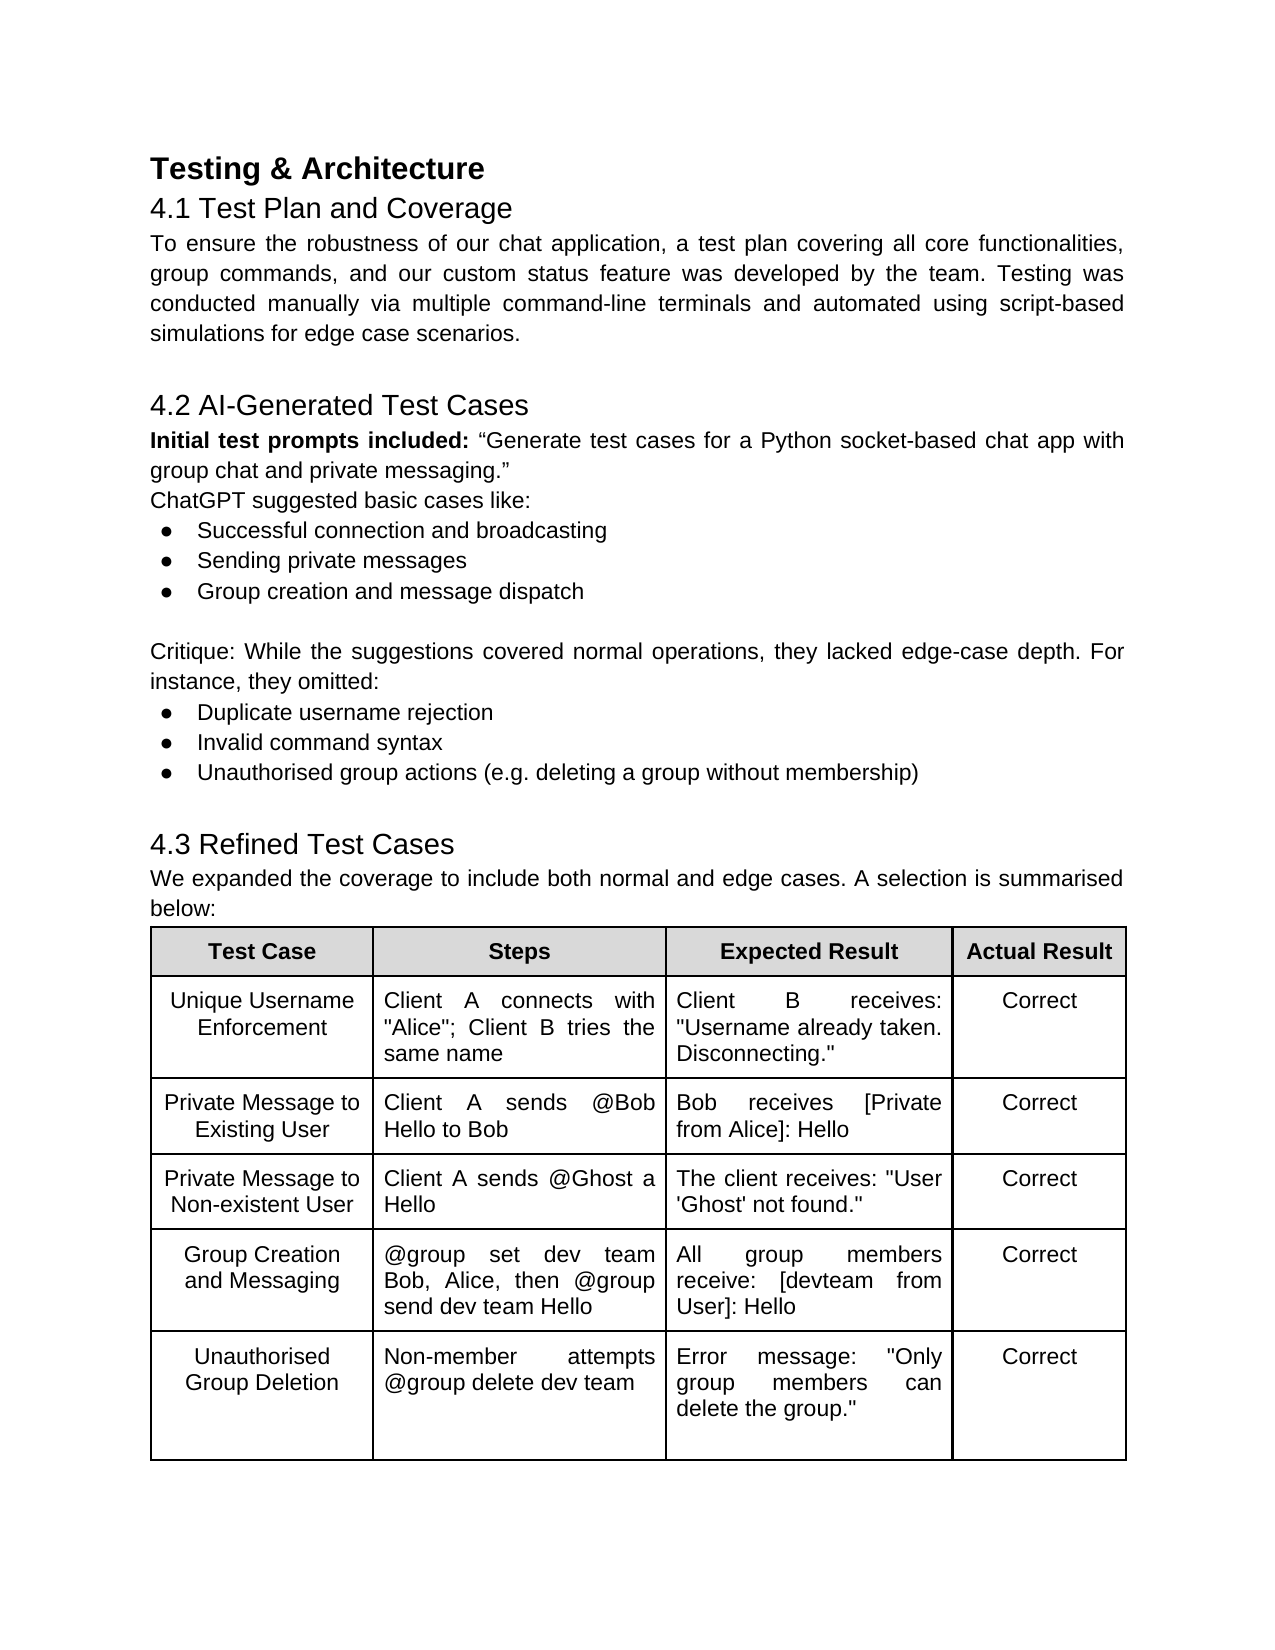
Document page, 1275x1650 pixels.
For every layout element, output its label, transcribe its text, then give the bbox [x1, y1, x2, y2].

table_cell Non-member attempts @group delete dev team [374, 1332, 665, 1458]
list Successful connection and broadcasting [159, 517, 1125, 544]
table_cell Client A connects with "Alice"; Client B tries the same name [374, 977, 665, 1077]
table_cell Correct [954, 1230, 1125, 1330]
table_cell @group set dev team Bob, Alice, then @group send dev team Hello [374, 1230, 665, 1330]
text Critique: While the suggestions covered normal operations, they lacked edge-case depth. For instance, they omitted: [150, 638, 1125, 695]
table_header Test Case [152, 928, 372, 975]
subtitle 4.2 AI-Generated Test Cases [150, 388, 1125, 422]
table_cell Unique Username Enforcement [152, 977, 372, 1077]
text We expanded the coverage to include both normal and edge cases. A selection is summarised below: [150, 865, 1125, 922]
table_cell Private Message to Existing User [152, 1079, 372, 1152]
subtitle 4.1 Test Plan and Coverage [150, 191, 1125, 225]
table_cell Correct [954, 1079, 1125, 1152]
subtitle 4.3 Refined Test Cases [150, 827, 1125, 860]
table_cell Client B receives: "Username already taken. Disconnecting." [667, 977, 951, 1077]
subtitle Testing & Architecture [150, 150, 1125, 186]
table_header Expected Result [667, 928, 951, 975]
list Sending private messages [159, 547, 1125, 574]
list Duplicate username rejection [159, 698, 1125, 725]
table_cell Correct [954, 977, 1125, 1077]
text To ensure the robustness of our chat application, a test plan covering all core functionalities, group commands, and our custom status feature was developed by the team. Testing was conducted manually via multiple command-line terminals and automated using script-based simulations for edge case scenarios. [150, 230, 1125, 347]
table_cell Group Creation and Messaging [152, 1230, 372, 1330]
table_cell Client A sends @Bob Hello to Bob [374, 1079, 665, 1152]
table_cell Unauthorised Group Deletion [152, 1332, 372, 1458]
list Unauthorised group actions (e.g. deleting a group without membership) [159, 759, 1125, 785]
list Group creation and message dispatch [159, 578, 1125, 604]
table_header Steps [374, 928, 665, 975]
table_cell The client receives: "User 'Ghost' not found." [667, 1155, 951, 1228]
text ChatGPT suggested basic cases like: [150, 487, 1125, 513]
table_cell Error message: "Only group members can delete the group." [667, 1332, 951, 1458]
table_cell Correct [954, 1155, 1125, 1228]
table_cell Correct [954, 1332, 1125, 1458]
table_header Actual Result [954, 928, 1125, 975]
table_cell Bob receives [Private from Alice]: Hello [667, 1079, 951, 1152]
table_cell Private Message to Non-existent User [152, 1155, 372, 1228]
list Invalid command syntax [159, 729, 1125, 755]
text Initial test prompts included: “Generate test cases for a Python socket-based chat app with group chat and private messaging.” [150, 427, 1125, 483]
table_cell All group members receive: [devteam from User]: Hello [667, 1230, 951, 1330]
table_cell Client A sends @Ghost a Hello [374, 1155, 665, 1228]
